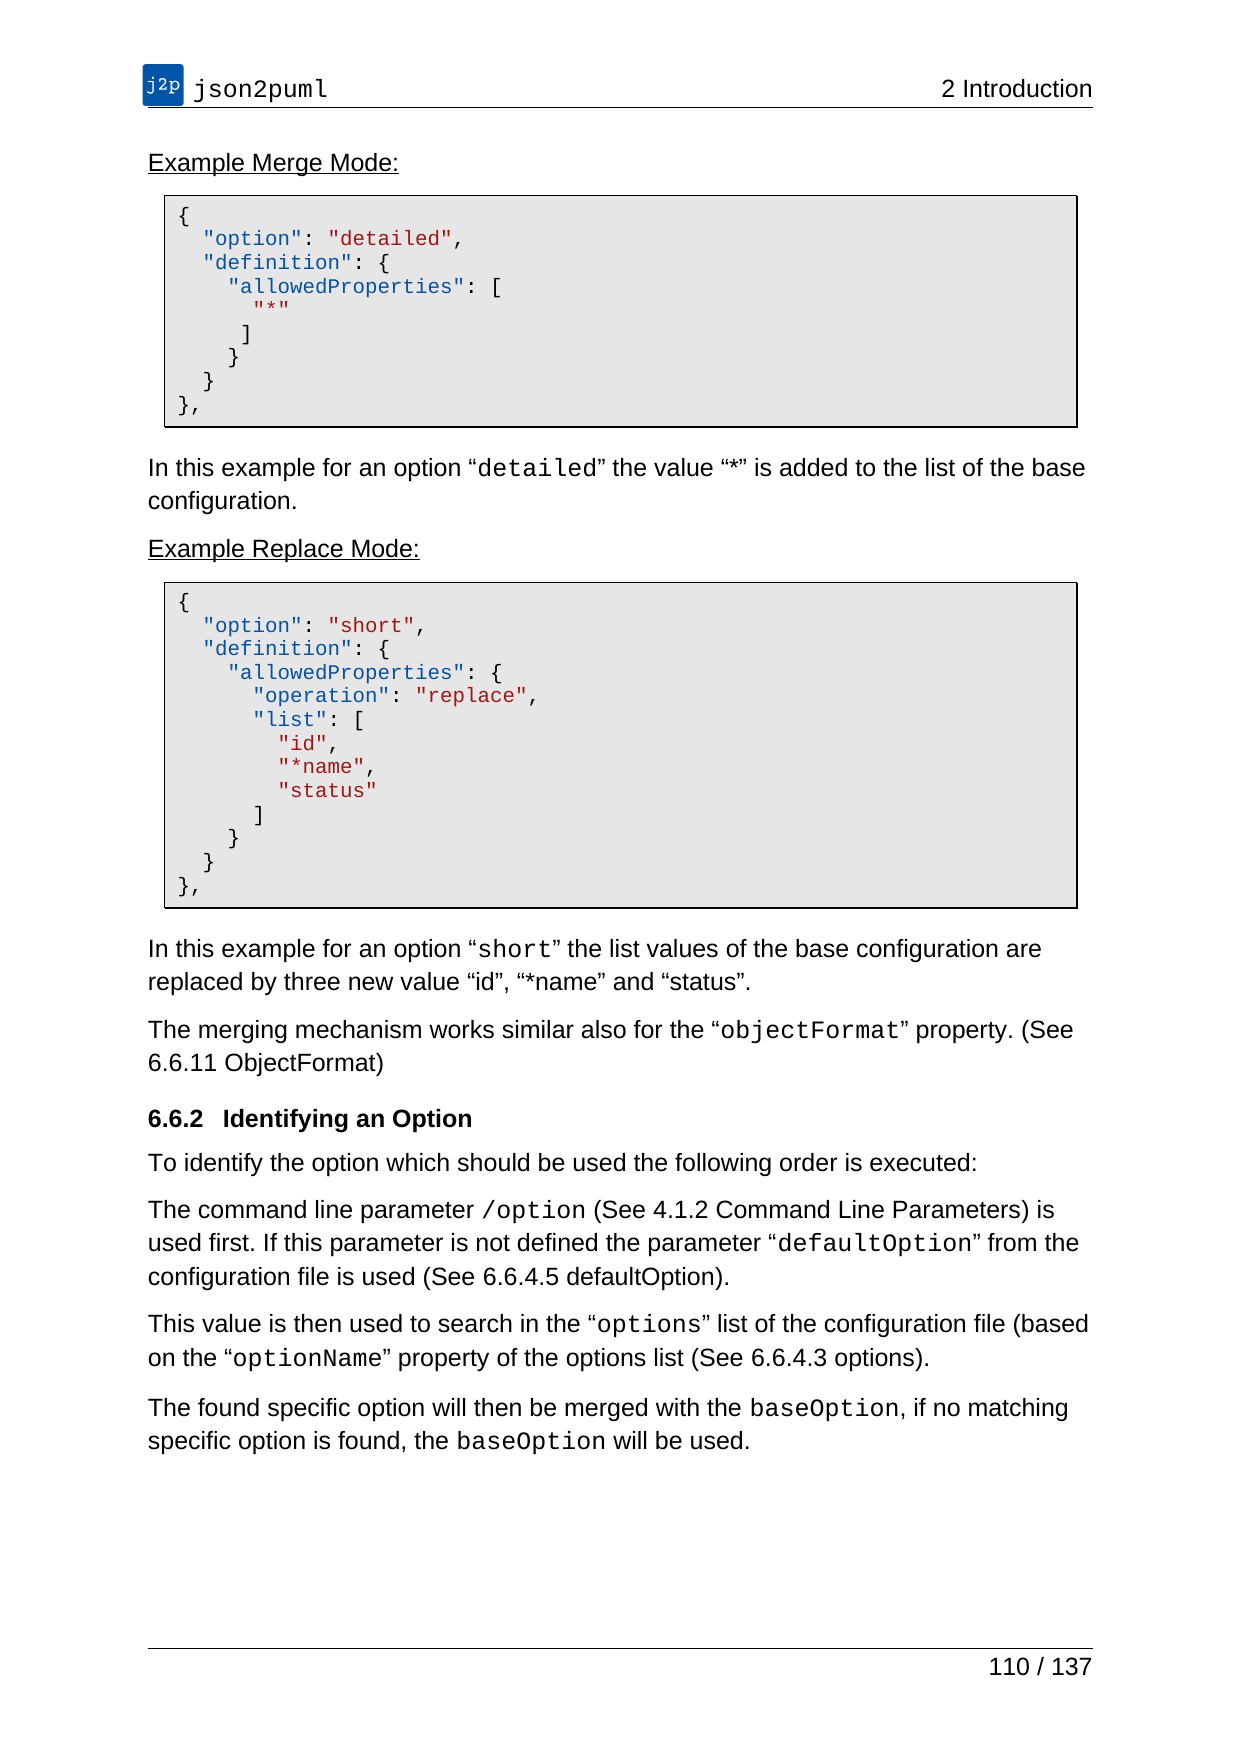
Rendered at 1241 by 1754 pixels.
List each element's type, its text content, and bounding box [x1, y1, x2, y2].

text "*name", [165, 747, 1076, 771]
text } [165, 337, 1076, 361]
text "definition": { [165, 629, 1076, 652]
text Example Merge Mode: [148, 148, 1093, 176]
text The found specific option will then be merged with the baseOption, if no matching specific option is found, the baseOption will be used. [148, 1393, 1093, 1457]
text } [165, 818, 1076, 842]
text { [165, 196, 1076, 219]
text "allowedProperties": [ [165, 266, 1076, 290]
text This value is then used to search in the “options” list of the configuration file (based on the “optionName” property of the options list (See 6.6.4.3 options). [148, 1309, 1093, 1373]
text To identify the option which should be used the following order is executed: [148, 1147, 1093, 1176]
text "operation": "replace", [165, 676, 1076, 700]
text ] [165, 794, 1076, 818]
text "option": "short", [165, 605, 1076, 629]
text ] [165, 313, 1076, 337]
text "*" [165, 290, 1076, 313]
text "list": [ [165, 700, 1076, 723]
text } [165, 842, 1076, 865]
picture [142, 64, 184, 106]
text Example Replace Mode: [148, 534, 1093, 563]
text In this example for an option “detailed” the value “*” is added to the list of the base configuration. [148, 453, 1093, 515]
text "allowedProperties": { [165, 652, 1076, 676]
text "option": "detailed", [165, 219, 1076, 243]
text { [165, 583, 1076, 605]
text The command line parameter /option (See 4.1.2 Command Line Parameters) is used first. If this parameter is not defined the parameter “defaultOption” from the configuration file is used (See 6.6.4.5 defaultOption). [148, 1195, 1093, 1290]
text }, [165, 865, 1076, 907]
text "definition": { [165, 243, 1076, 266]
text "id", [165, 723, 1076, 747]
text }, [165, 384, 1076, 426]
text "status" [165, 771, 1076, 794]
text } [165, 361, 1076, 384]
text In this example for an option “short” the list values of the base configuration are replaced by three new value “id”, “*name” and “status”. [148, 934, 1093, 996]
text The merging mechanism works similar also for the “objectFormat” property. (See 6.6.11 ObjectFormat) [148, 1015, 1093, 1077]
subtitle Identifying an Option [148, 1104, 1093, 1133]
